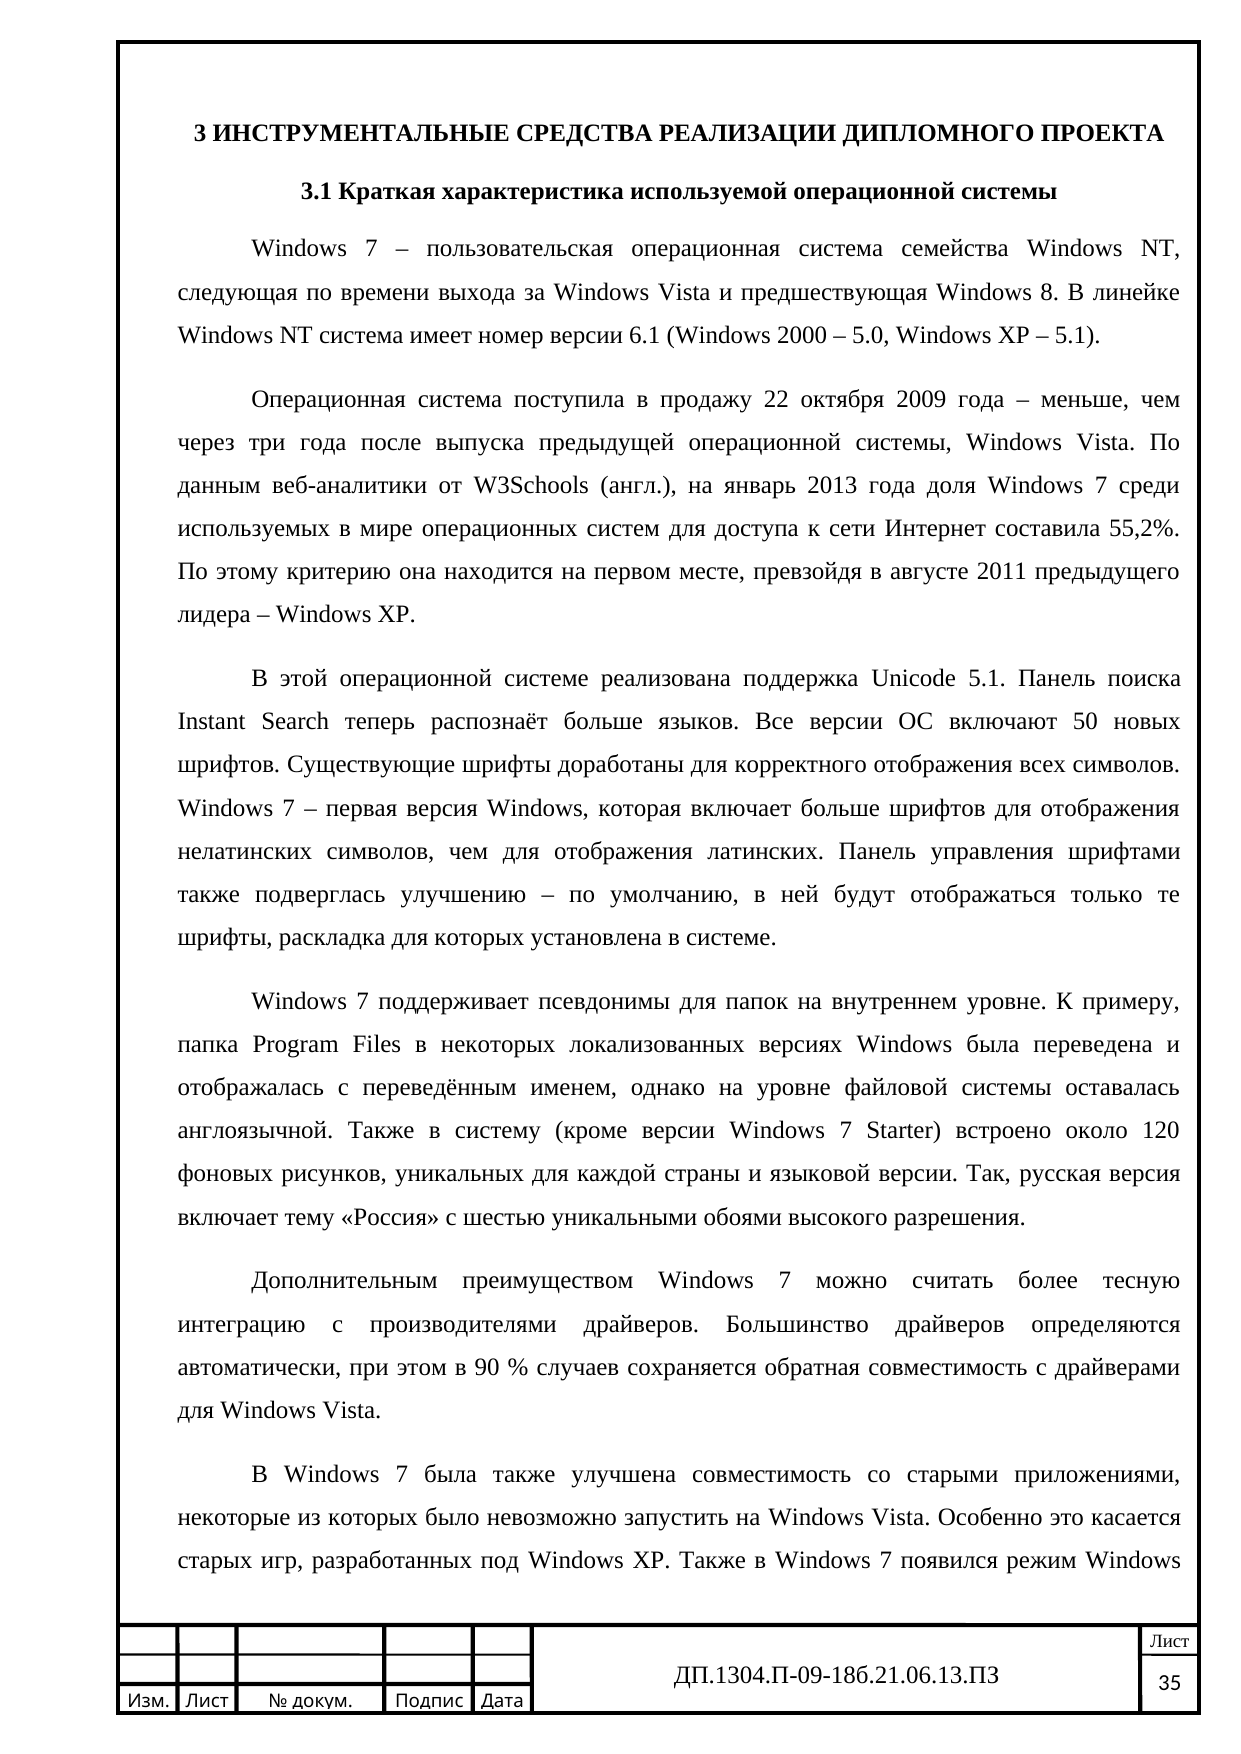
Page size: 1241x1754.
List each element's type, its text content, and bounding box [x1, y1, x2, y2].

text 3.1 Краткая характеристика используемой операционной системы [177, 176, 1181, 204]
text В этой операционной системе реализована поддержка Unicode 5.1. Панель поиска Instant Search теперь распознаёт больше языков. Все версии ОС включают 50 новых шрифтов. Существующие шрифты доработаны для корректного отображения всех символов. Windows 7 – первая версия Windows, которая включает больше шрифтов для отображения нелатинских символов, чем для отображения латинских. Панель управления шрифтами также подверглась улучшению – по умолчанию, в ней будут отображаться только те шрифты, раскладка для которых установлена в системе. [177, 663, 1181, 951]
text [177, 1459, 1181, 1574]
text Операционная система поступила в продажу 22 октября 2009 года – меньше, чем через три года после выпуска предыдущей операционной системы, Windows Vista. По данным веб-аналитики от W3Schools (англ.), на январь 2013 года доля Windows 7 среди используемых в мире операционных систем для доступа к сети Интернет составила 55,2%. По этому критерию она находится на первом месте, превзойдя в августе 2011 предыдущего лидера – Windows XP. [177, 384, 1181, 628]
text Windows 7 – пользовательская операционная система семейства Windows NT, следующая по времени выхода за Windows Vista и предшествующая Windows 8. В линейке Windows NT система имеет номер версии 6.1 (Windows 2000 – 5.0, Windows XP – 5.1). [177, 233, 1181, 348]
text Дополнительным преимуществом Windows 7 можно считать более тесную интеграцию с производителями драйверов. Большинство драйверов определяются автоматически, при этом в 90 % случаев сохраняется обратная совместимость с драйверами для Windows Vista. [177, 1266, 1181, 1424]
text Windows 7 поддерживает псевдонимы для папок на внутреннем уровне. К примеру, папка Program Files в некоторых локализованных версиях Windows была переведена и отображалась с переведённым именем, однако на уровне файловой системы оставалась англоязычной. Также в систему (кроме версии Windows 7 Starter) встроено около 120 фоновых рисунков, уникальных для каждой страны и языковой версии. Так, русская версия включает тему «Россия» с шестью уникальными обоями высокого разрешения. [177, 986, 1181, 1230]
text 3 ИНСТРУМЕНТАЛЬНЫЕ СРЕДСТВА РЕАЛИЗАЦИИ ДИПЛОМНОГО ПРОЕКТА [177, 118, 1181, 147]
